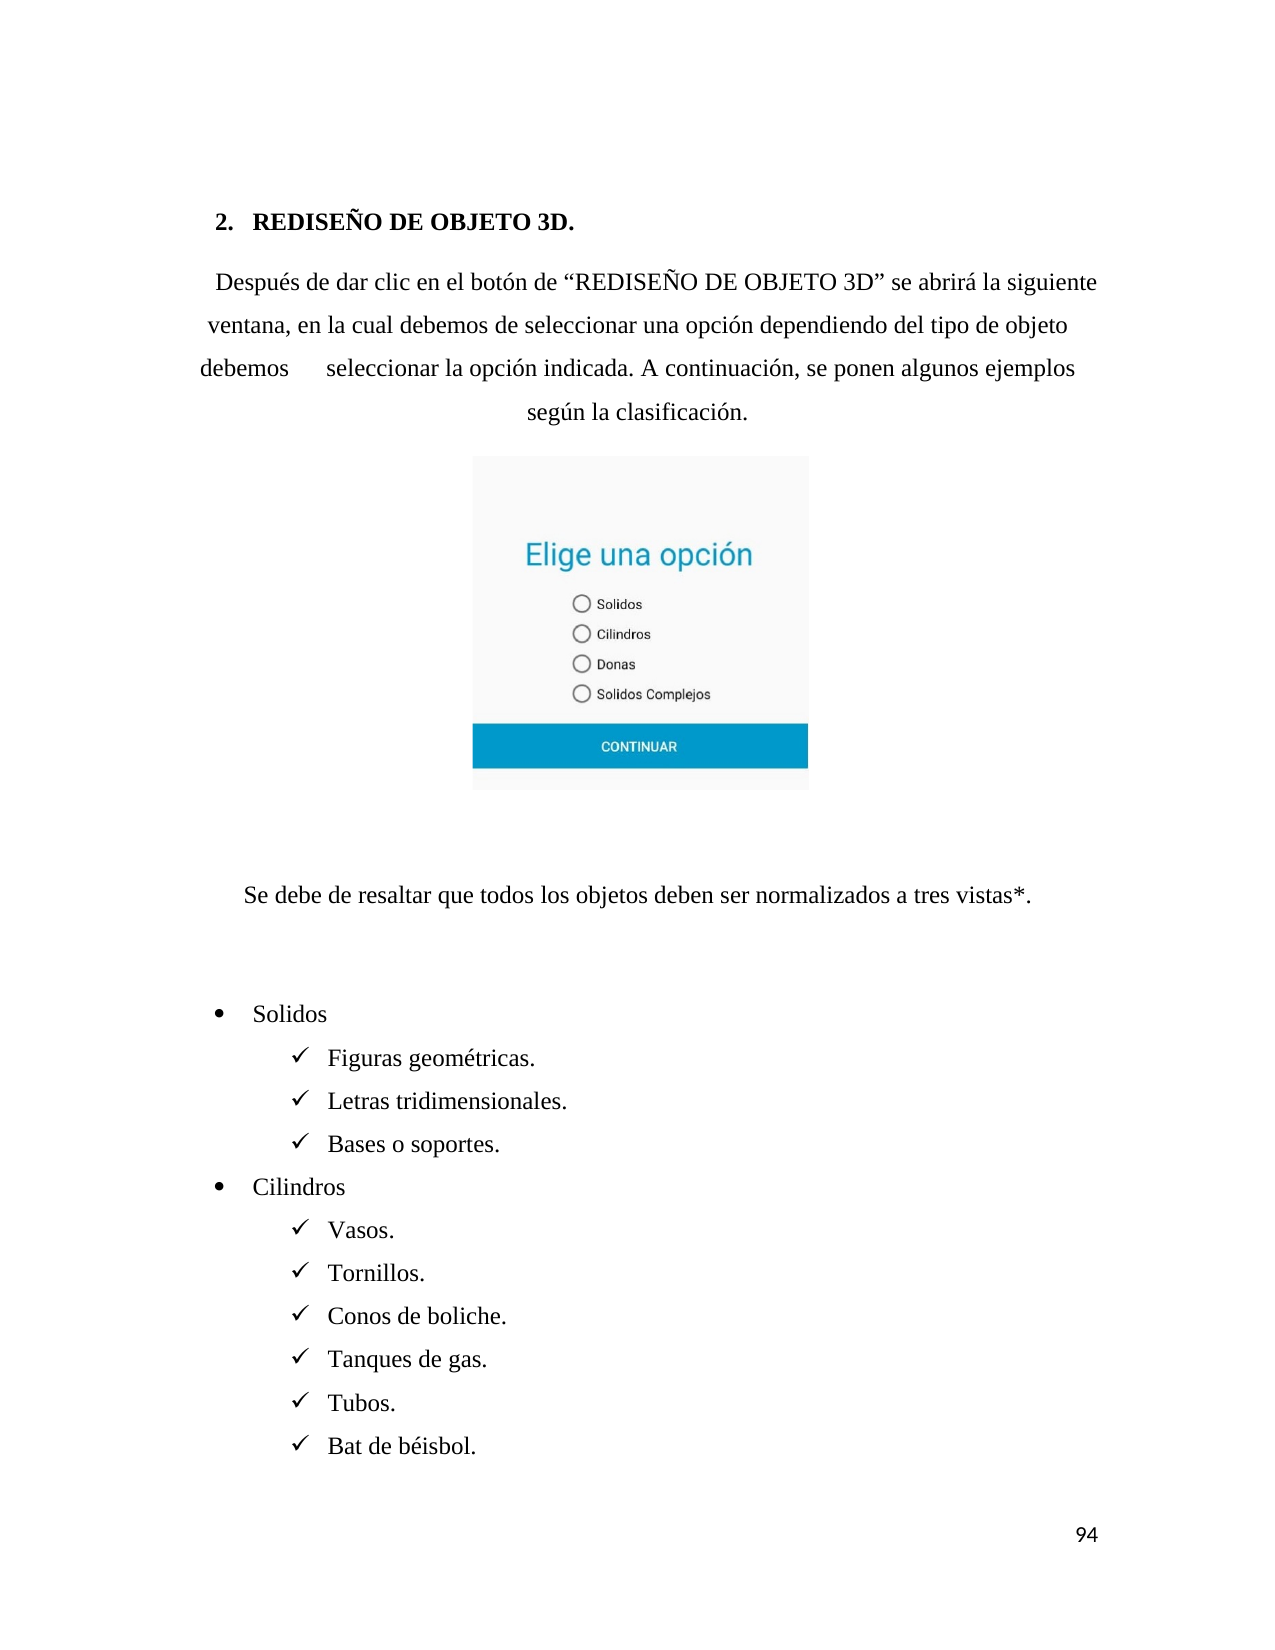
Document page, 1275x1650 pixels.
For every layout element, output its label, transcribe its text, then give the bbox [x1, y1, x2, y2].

text Después de dar clic en el botón de “REDISEÑO DE OBJETO 3D” se abrirá la siguiente ventana, en la cual debemos de seleccionar una opción dependiendo del tipo de objeto debemos seleccionar la opción indicada. A continuación, se ponen algunos ejemplos según la clasificación. [177, 267, 1098, 425]
picture [602, 741, 676, 752]
list REDISEÑO DE OBJETO 3D. [215, 207, 1098, 236]
text Se debe de resaltar que todos los objetos deben ser normalizados a tres vistas*. [177, 880, 1098, 909]
list Conos de boliche. [290, 1301, 1098, 1330]
list Letras tridimensionales. [290, 1086, 1098, 1114]
list Vasos. [290, 1215, 1098, 1244]
list Tubos. [290, 1388, 1098, 1416]
picture [472, 456, 809, 790]
list Tanques de gas. [290, 1344, 1098, 1373]
list Bases o soportes. [290, 1129, 1098, 1158]
list Figuras geométricas. [290, 1043, 1098, 1071]
list Solidos [215, 999, 1098, 1028]
list Bat de béisbol. [290, 1431, 1098, 1459]
list Tornillos. [290, 1258, 1098, 1287]
list Cilindros [215, 1172, 1098, 1201]
